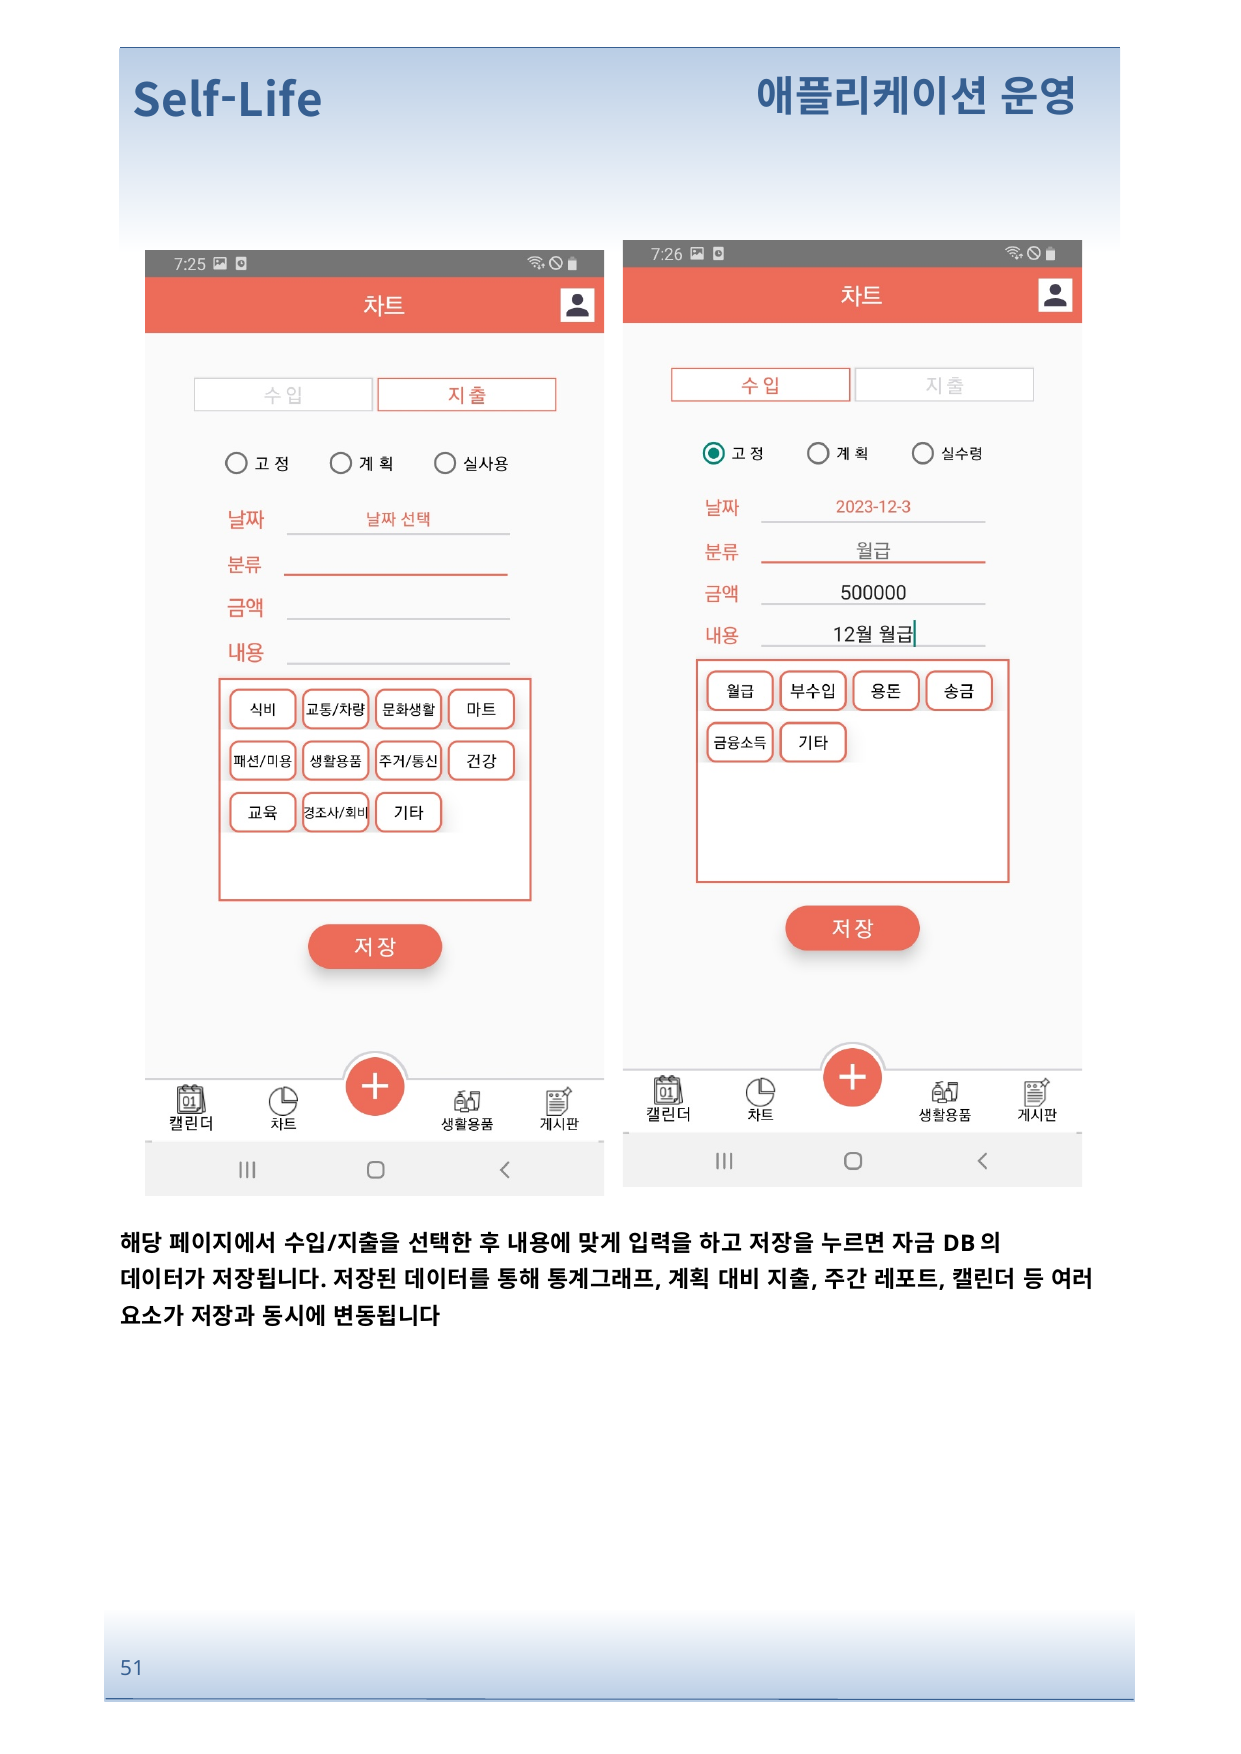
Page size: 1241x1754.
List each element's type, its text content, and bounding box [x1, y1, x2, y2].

picture [622, 240, 1083, 1187]
table_header Self-Life [120, 48, 714, 138]
text 해당 페이지에서 수입/지출을 선택한 후 내용에 맞게 입력을 하고 저장을 누르면 자금 DB의 [120, 1224, 1120, 1258]
table_header 애플리케이션 운영 [714, 48, 1120, 138]
text 데이터가 저장됩니다. 저장된 데이터를 통해 통계그래프, 계획 대비 지출, 주간 레포트, 캘린더 등 여러 요소가 저장과 동시에 변동됩니다 [120, 1261, 1120, 1331]
picture [145, 250, 605, 1196]
